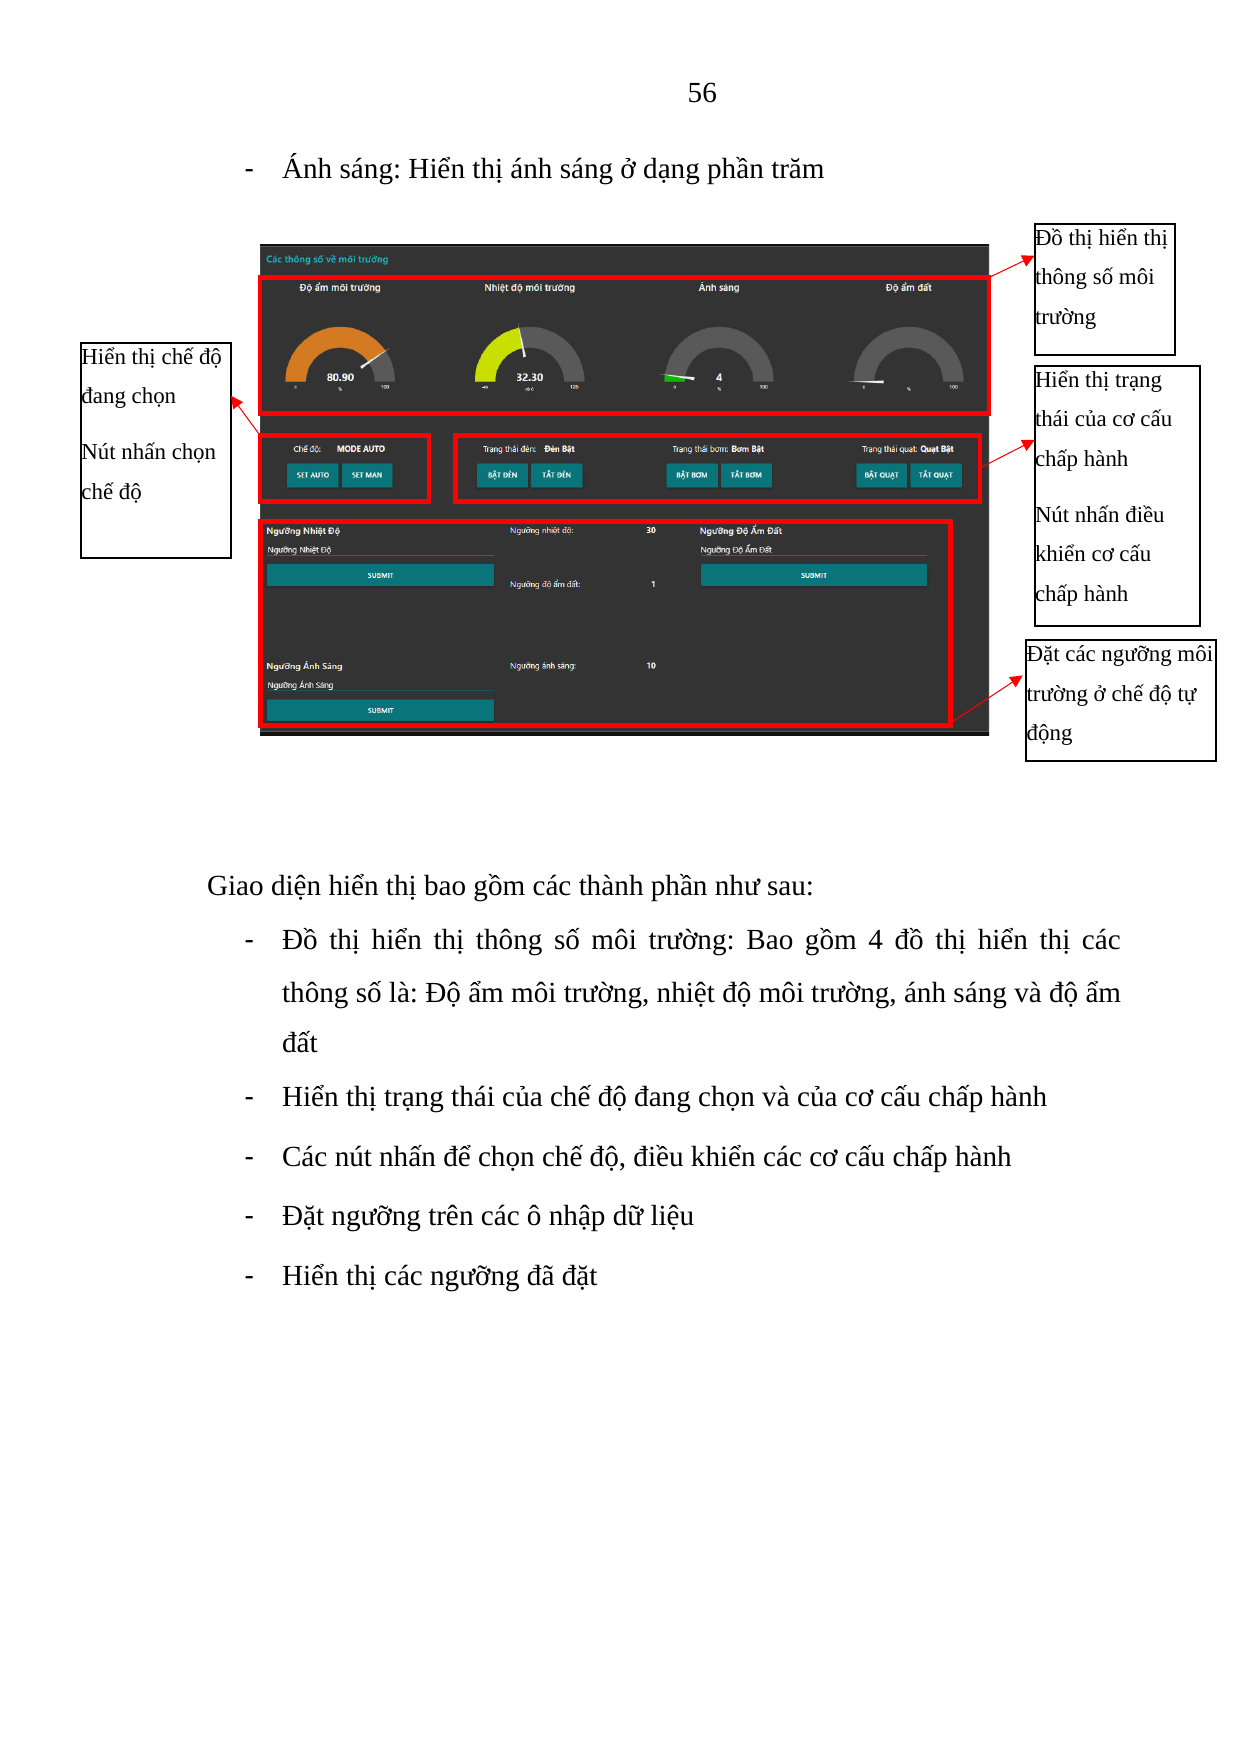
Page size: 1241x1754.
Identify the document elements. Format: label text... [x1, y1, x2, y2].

list Ánh sáng: Hiển thị ánh sáng ở dạng phần trăm [244, 148, 1122, 187]
list Đặt ngưỡng trên các ô nhập dữ liệu [244, 1194, 1122, 1234]
picture [263, 524, 948, 723]
picture [458, 438, 978, 499]
list Các nút nhấn để chọn chế độ, điều khiển các cơ cấu chấp hành [244, 1135, 1122, 1175]
list Hiển thị trạng thái của chế độ đang chọn và của cơ cấu chấp hành [244, 1076, 1122, 1115]
picture [262, 438, 427, 499]
picture [262, 280, 987, 411]
picture [260, 416, 990, 720]
picture [260, 244, 990, 275]
list Đồ thị hiển thị thông số môi trường: Bao gồm 4 đồ thị hiển thị các thông số là: Độ ẩm môi trường, nhiệt độ môi trường, ánh sáng và độ ẩm đất [244, 918, 1122, 1059]
text Giao diện hiển thị bao gồm các thành phần như sau: [207, 868, 1122, 902]
picture [260, 699, 990, 736]
list Hiển thị các ngưỡng đã đặt [244, 1254, 1122, 1294]
